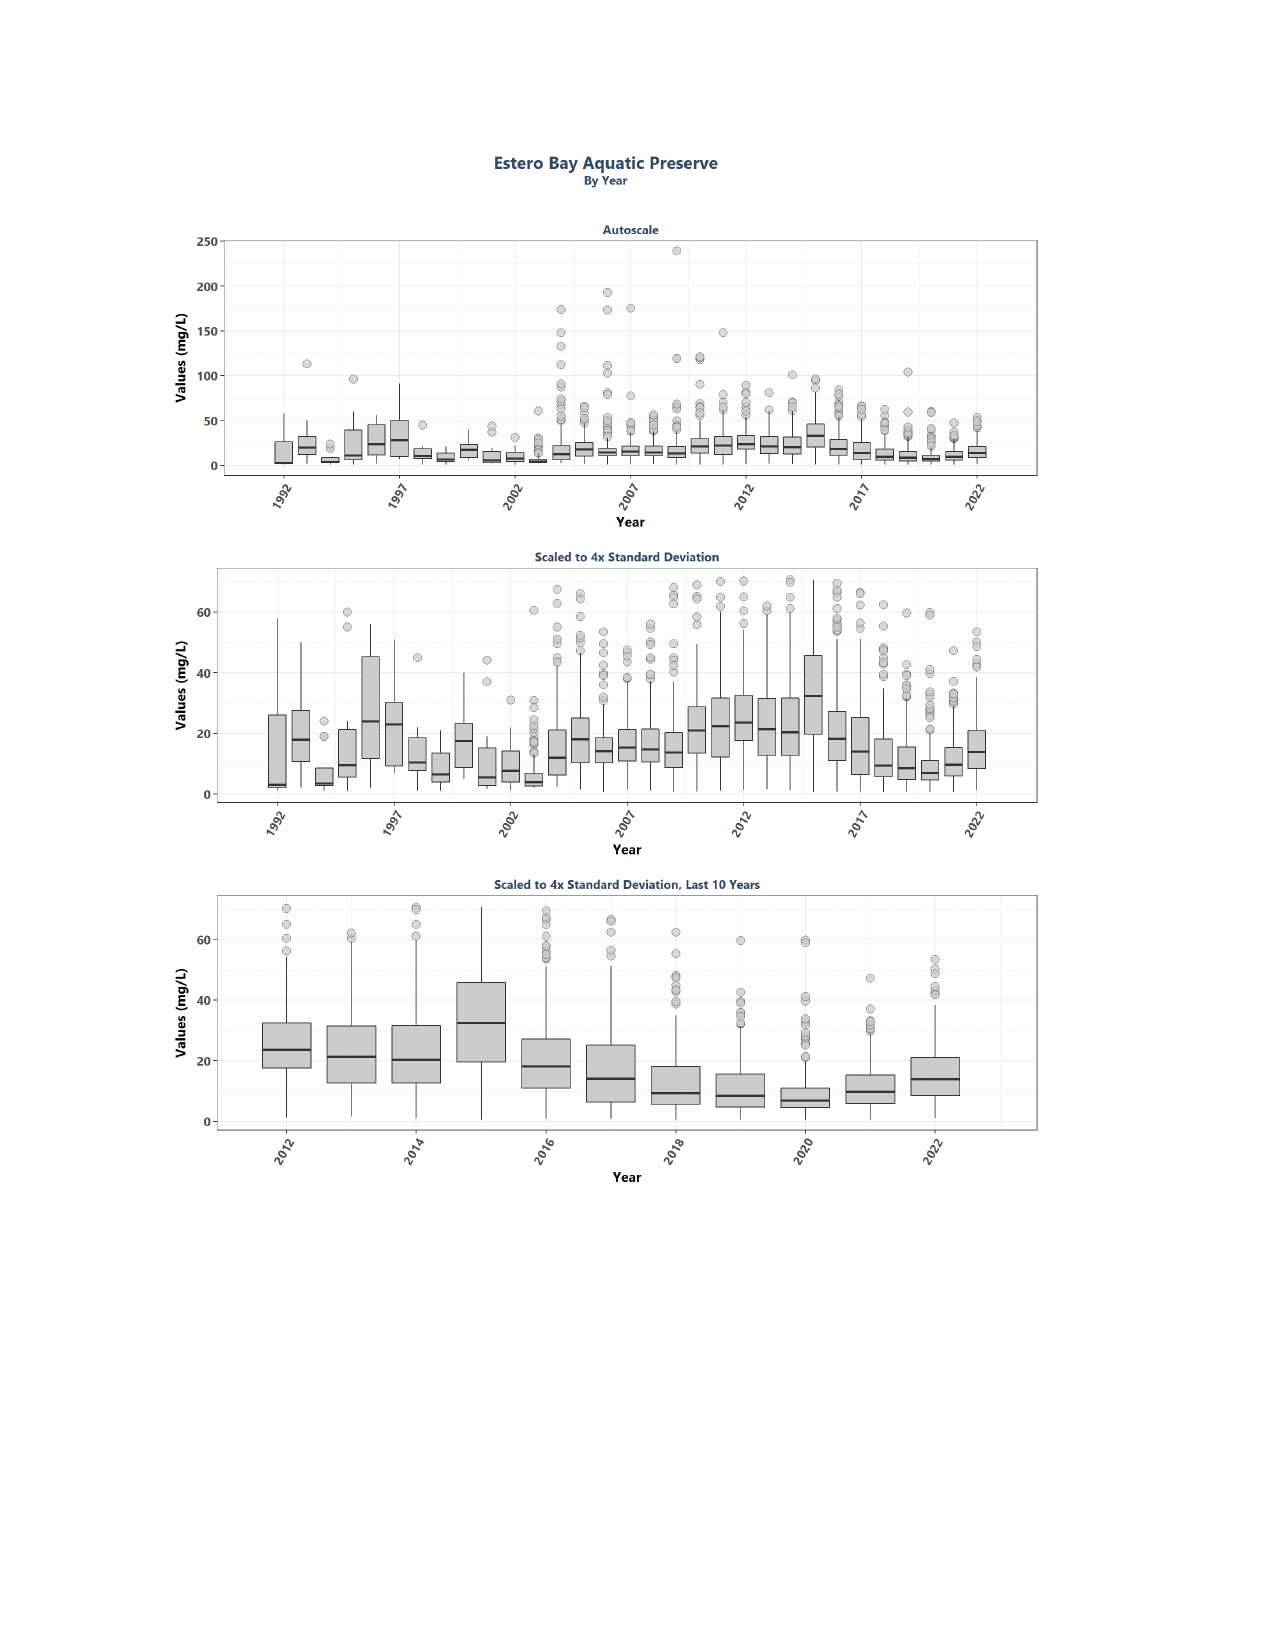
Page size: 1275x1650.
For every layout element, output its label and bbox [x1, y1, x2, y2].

picture [168, 150, 1044, 1200]
